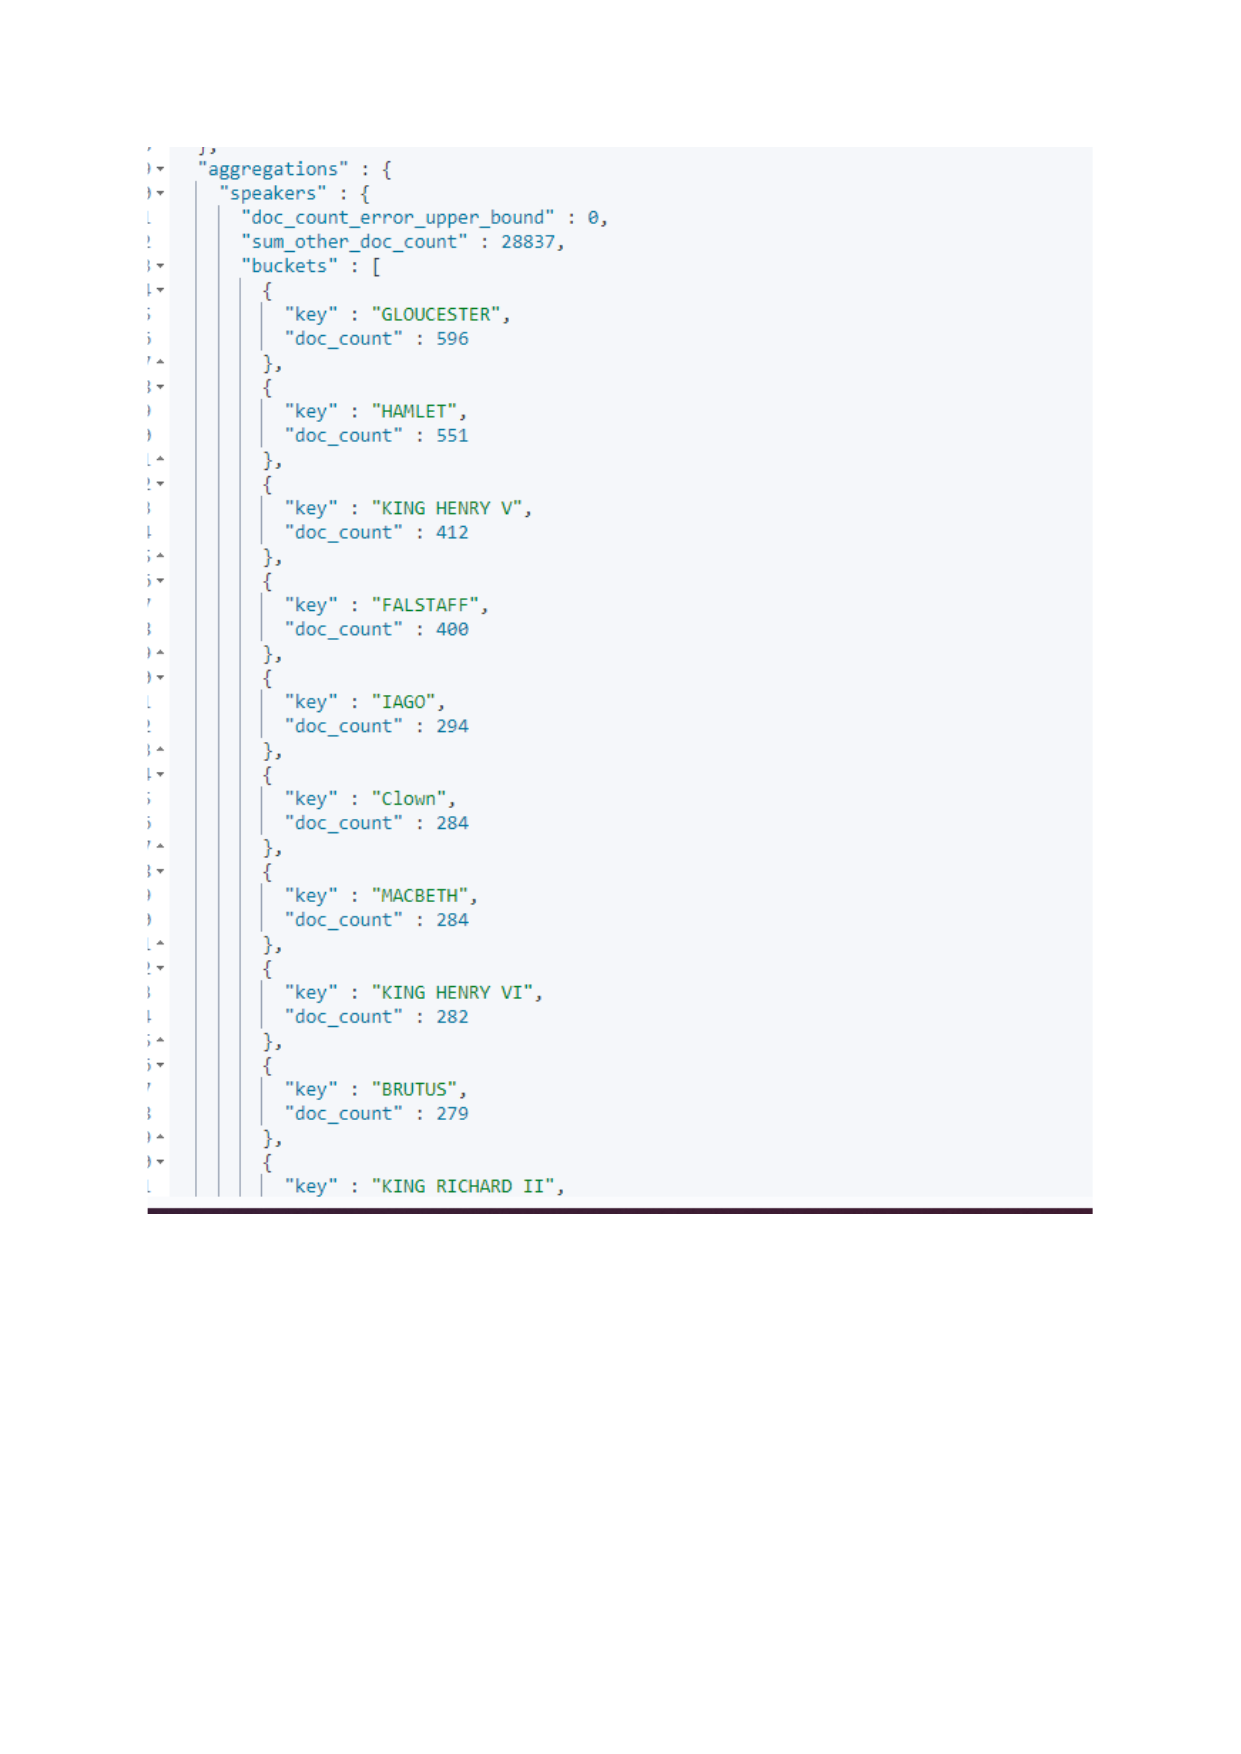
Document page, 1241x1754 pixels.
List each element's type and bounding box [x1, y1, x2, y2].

picture [147, 147, 1093, 1214]
